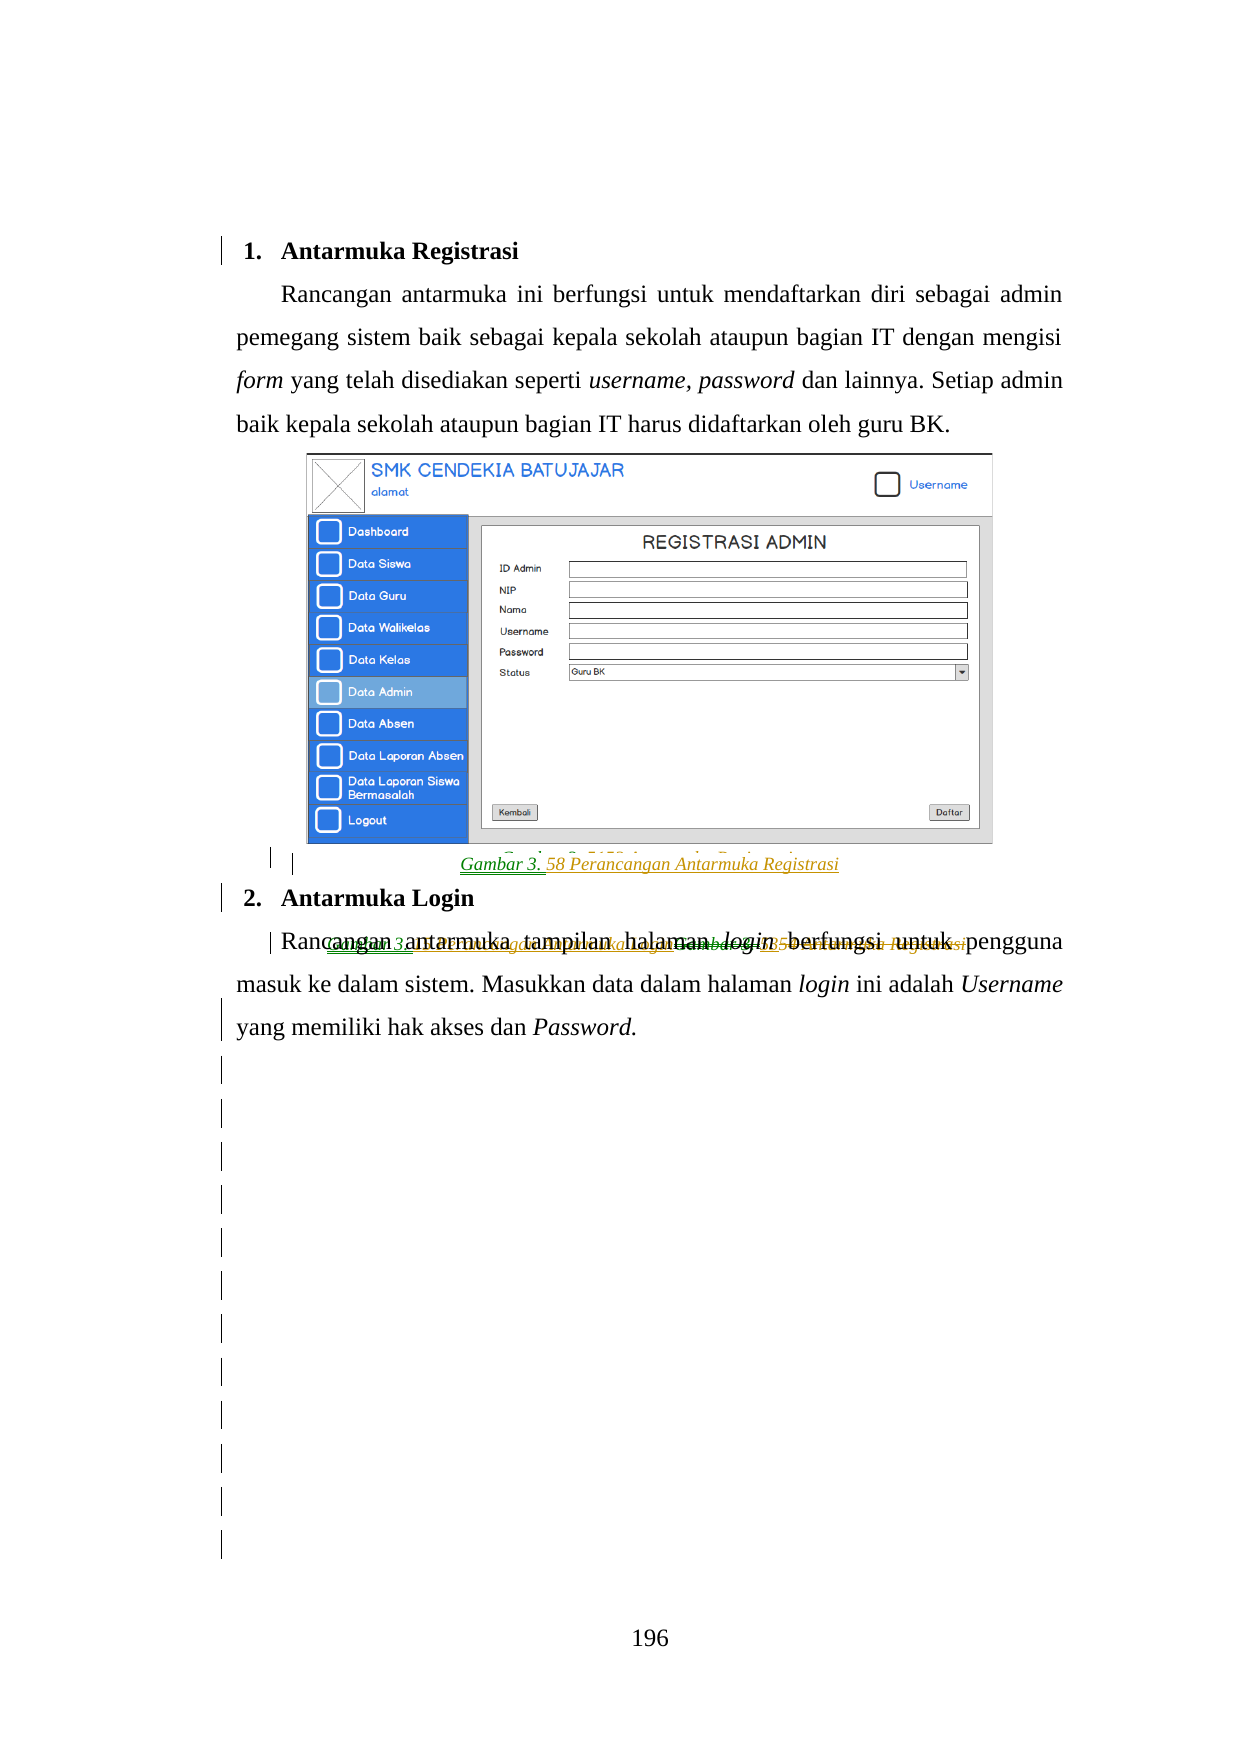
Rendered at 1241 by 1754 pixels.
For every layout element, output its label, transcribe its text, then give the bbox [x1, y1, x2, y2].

picture [306, 453, 993, 844]
list Antarmuka Registrasi [243, 236, 1063, 265]
list Rancangan antarmuka ini berfungsi untuk mendaftarkan diri sebagai admin pemegang sistem baik sebagai kepala sekolah ataupun bagian IT dengan mengisi form yang telah disediakan seperti username, password dan lainnya. Setiap admin baik kepala sekolah ataupun bagian IT harus didaftarkan oleh guru BK. [236, 279, 1063, 437]
text Rancangan antarmuka tampilan halaman login berfungsi untuk pengguna masuk ke dalam sistem. Masukkan data dalam halaman login ini adalah Username yang memiliki hak akses dan Password. [236, 926, 1063, 1041]
list Antarmuka Login [243, 883, 1063, 912]
